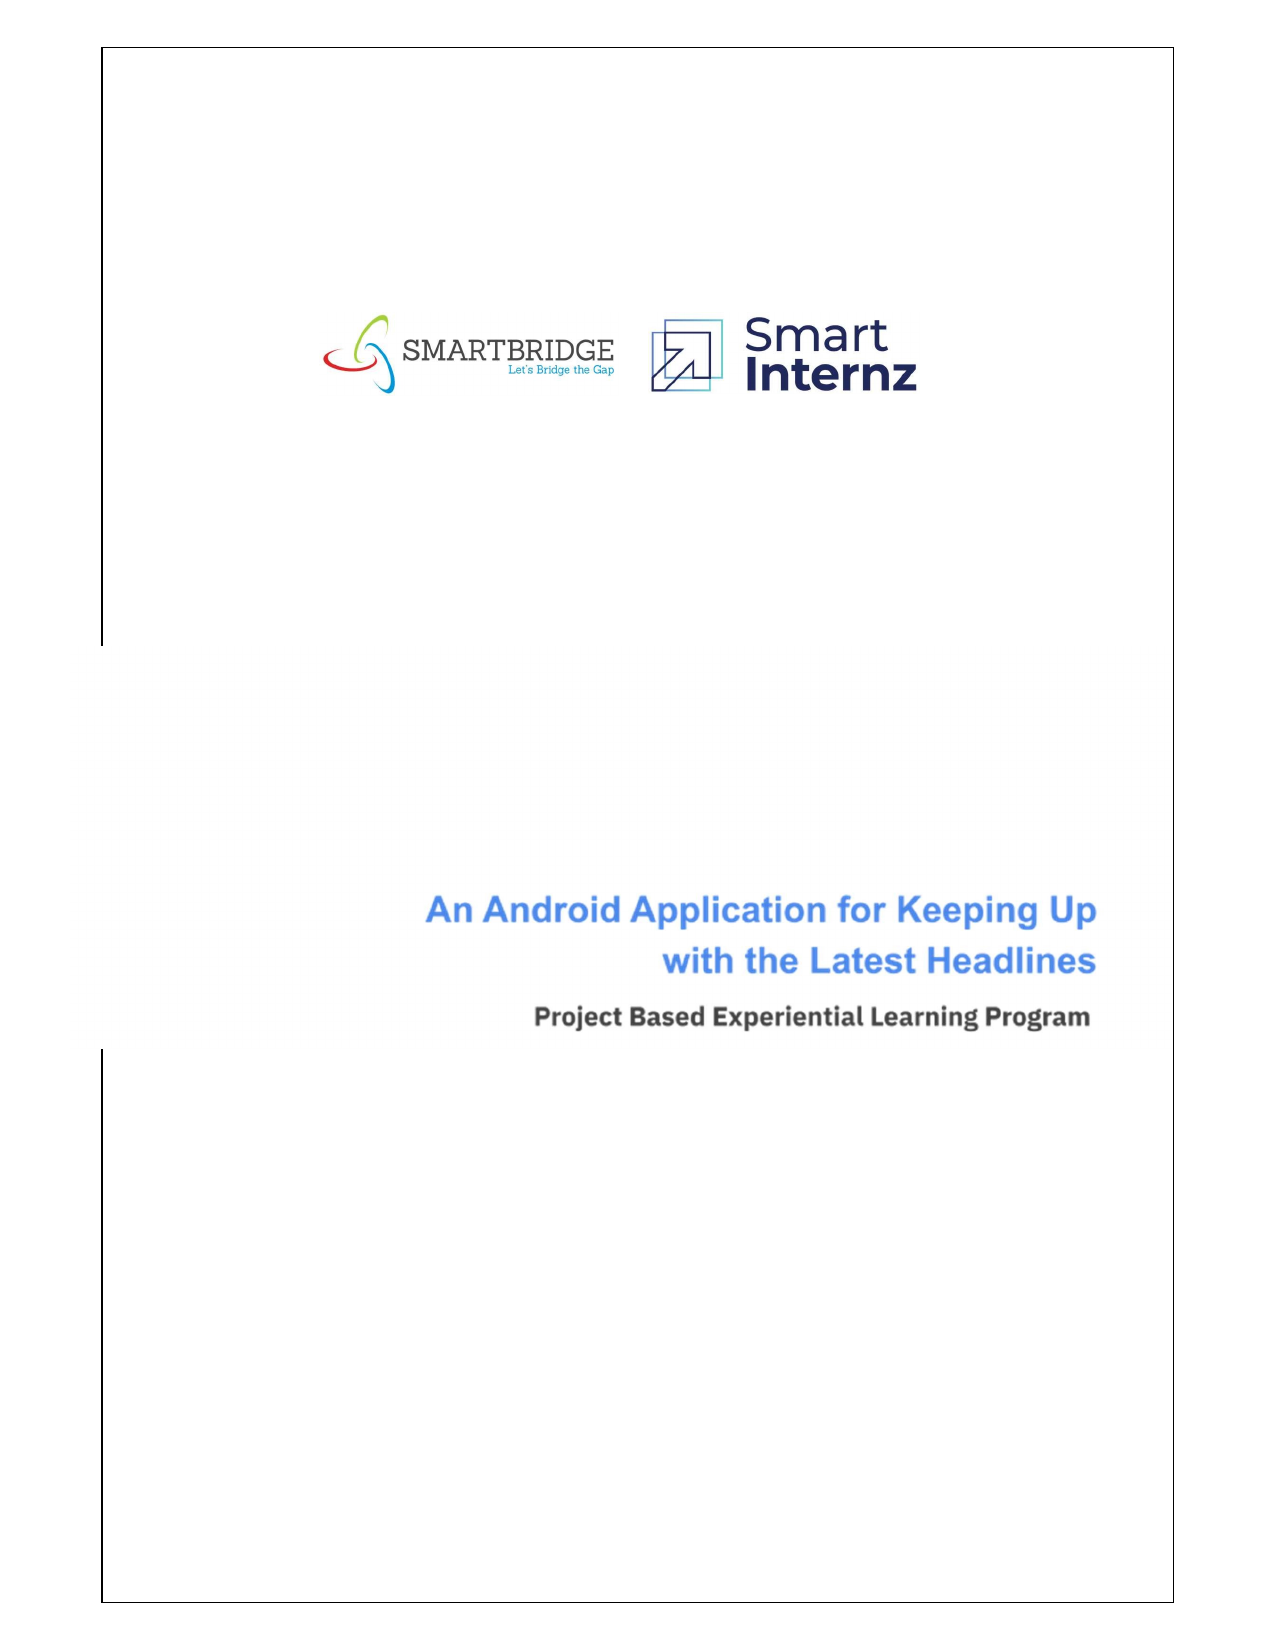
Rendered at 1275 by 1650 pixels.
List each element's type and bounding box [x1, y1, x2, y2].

picture [648, 312, 920, 394]
picture [319, 312, 619, 396]
picture [70, 646, 1173, 1049]
